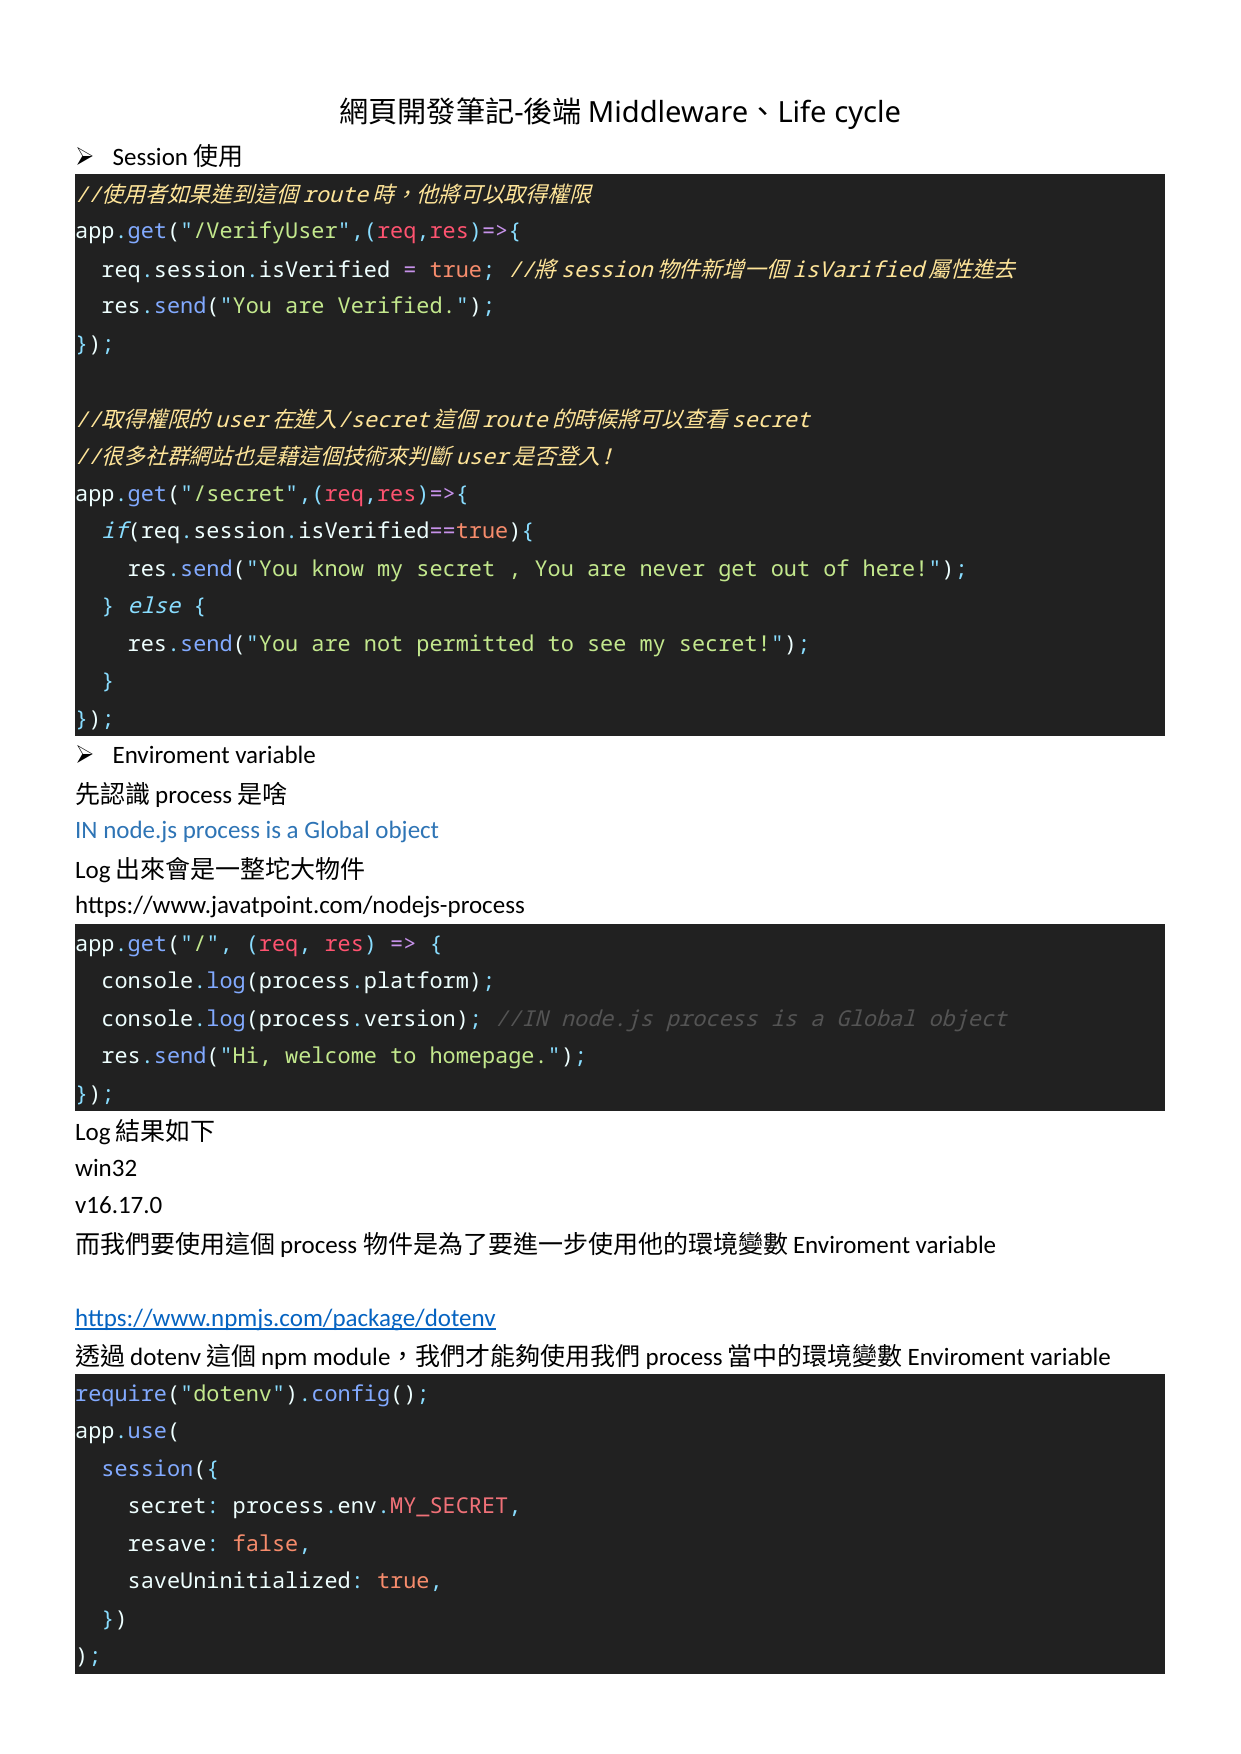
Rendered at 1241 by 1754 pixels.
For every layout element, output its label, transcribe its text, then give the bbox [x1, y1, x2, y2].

text res.send("Hi, welcome to homepage."); [75, 1036, 1165, 1074]
text IN node.js process is a Global object [75, 811, 1165, 849]
text }); [75, 324, 1165, 361]
list Session使用 [75, 136, 1165, 174]
text resave: false, [75, 1524, 1165, 1561]
text https://www.npmjs.com/package/dotenv [75, 1299, 1165, 1336]
text req.session.isVerified = true; //將session物件新增一個isVarified屬性進去 [75, 249, 1165, 286]
text }); [75, 699, 1165, 736]
text } [75, 661, 1165, 699]
text app.use( [75, 1411, 1165, 1449]
text require("dotenv").config(); [75, 1374, 1165, 1411]
text Log出來會是一整坨大物件 [75, 849, 1165, 886]
text v16.17.0 [75, 1186, 1165, 1224]
text res.send("You know my secret , You are never get out of here!"); [75, 549, 1165, 586]
text //取得權限的user在進入/secret這個route的時候將可以查看secret [75, 399, 1165, 436]
text res.send("You are not permitted to see my secret!"); [75, 624, 1165, 661]
text } else { [75, 586, 1165, 624]
text }) [75, 1599, 1165, 1636]
text }); [75, 1074, 1165, 1111]
text secret: process.env.MY_SECRET, [75, 1486, 1165, 1524]
list Enviroment variable [75, 736, 1165, 774]
text app.get("/VerifyUser",(req,res)=>{ [75, 211, 1165, 249]
text 而我們要使用這個process 物件是為了要進一步使用他的環境變數Enviroment variable [75, 1224, 1165, 1261]
text res.send("You are Verified."); [75, 286, 1165, 324]
text saveUninitialized: true, [75, 1561, 1165, 1599]
text app.get("/", (req, res) => { [75, 924, 1165, 961]
text app.get("/secret",(req,res)=>{ [75, 474, 1165, 511]
text 先認識process是啥 [75, 774, 1165, 811]
text 透過dotenv這個npm module，我們才能夠使用我們process當中的環境變數Enviroment variable [75, 1336, 1165, 1374]
text //使用者如果進到這個route時，他將可以取得權限 [75, 174, 1165, 211]
text Log結果如下 [75, 1111, 1165, 1149]
text session({ [75, 1449, 1165, 1486]
text ); [75, 1636, 1165, 1674]
text win32 [75, 1149, 1165, 1186]
text console.log(process.platform); [75, 961, 1165, 999]
text if(req.session.isVerified==true){ [75, 511, 1165, 549]
text https://www.javatpoint.com/nodejs-process [75, 886, 1165, 924]
text //很多社群網站也是藉這個技術來判斷user是否登入! [75, 436, 1165, 474]
text console.log(process.version); //IN node.js process is a Global object [75, 999, 1165, 1036]
